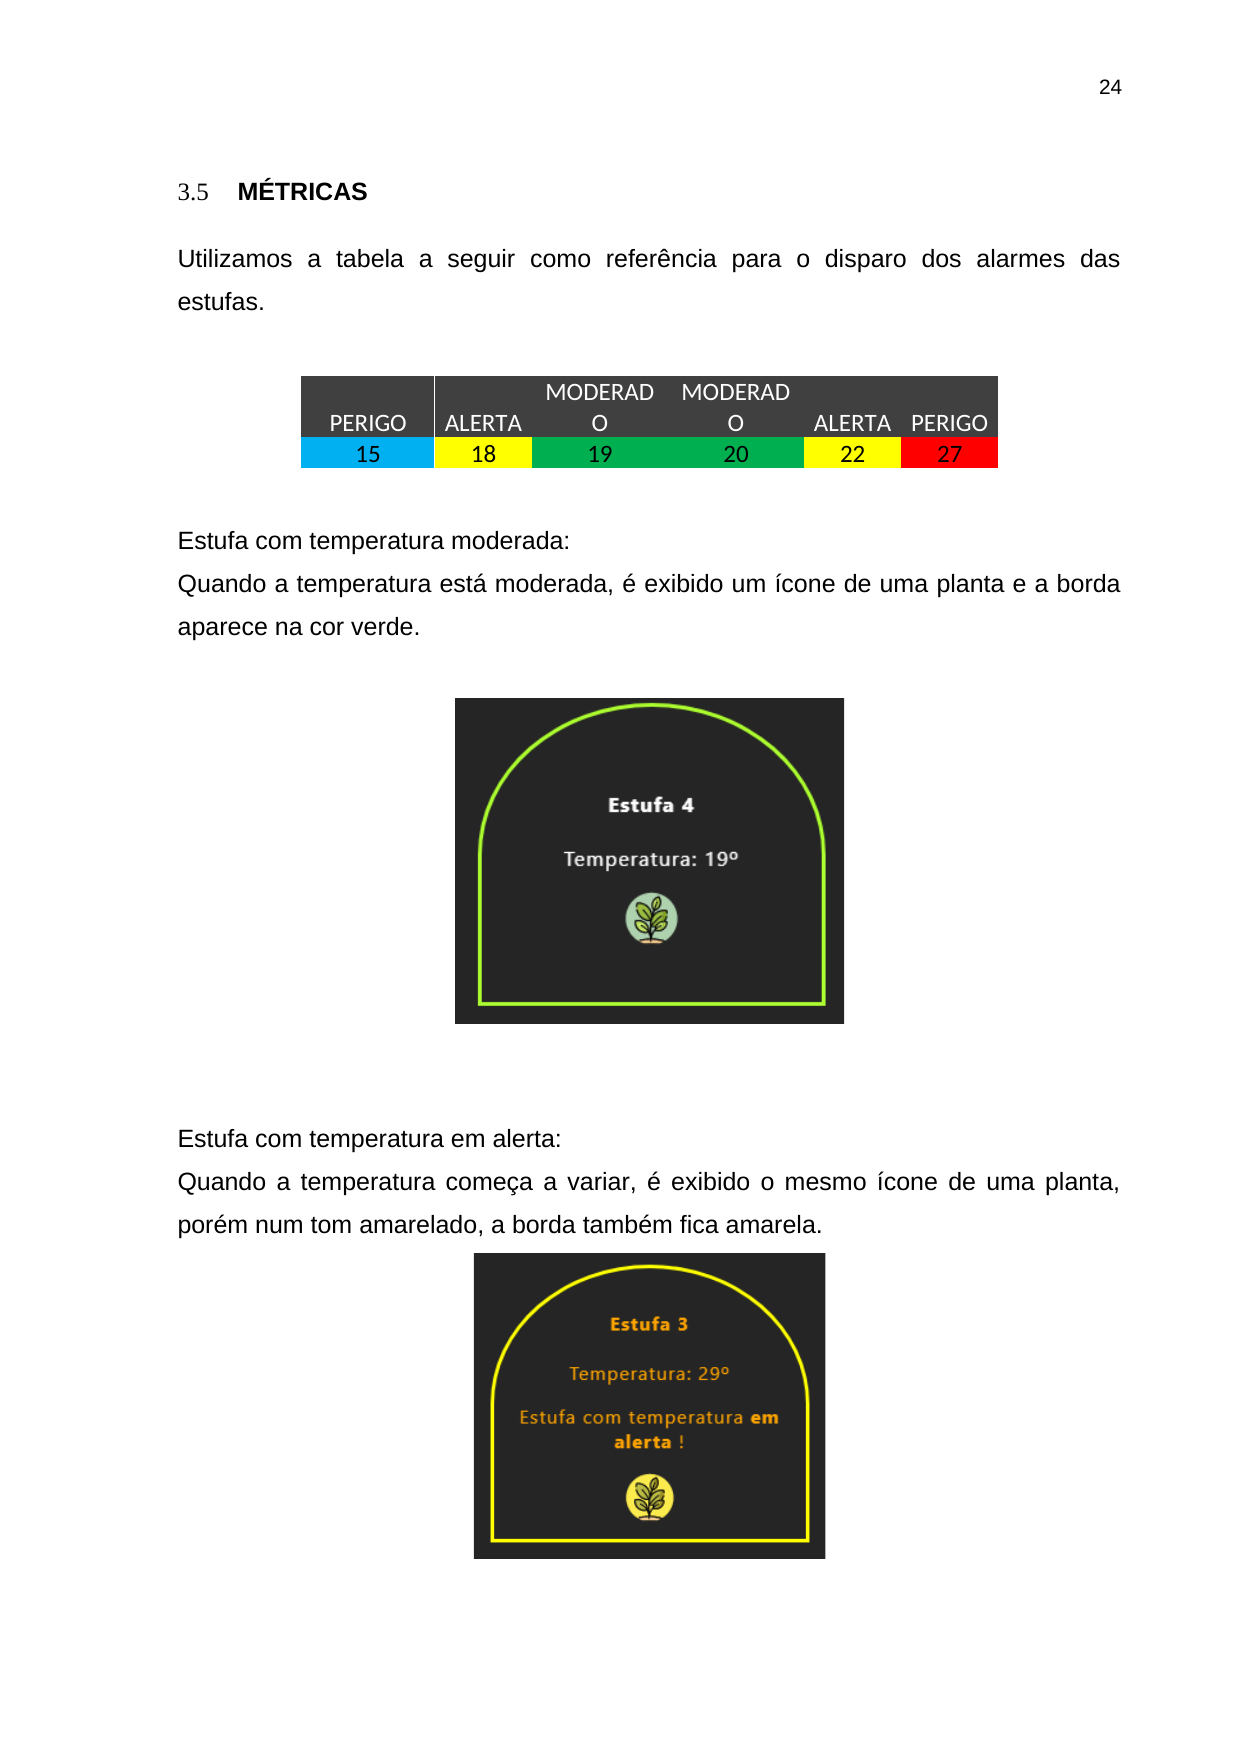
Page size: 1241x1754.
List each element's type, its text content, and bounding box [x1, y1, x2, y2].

table_cell 19 [532, 437, 668, 468]
picture [455, 698, 845, 1024]
table_cell 18 [435, 437, 532, 468]
table_header ALERTA [435, 376, 532, 437]
table_cell 22 [804, 437, 901, 468]
table_cell 20 [668, 437, 804, 468]
table_header MODERADO [532, 376, 668, 437]
table_header MODERADO [668, 376, 804, 437]
table_header PERIGO [901, 376, 998, 437]
subtitle MÉTRICAS [177, 177, 1122, 206]
text Quando a temperatura começa a variar, é exibido o mesmo ícone de uma planta, porém num tom amarelado, a borda também fica amarela. [177, 1167, 1122, 1239]
text Quando a temperatura está moderada, é exibido um ícone de uma planta e a borda aparece na cor verde. [177, 569, 1122, 641]
text Estufa com temperatura em alerta: [177, 1124, 1122, 1153]
text Utilizamos a tabela a seguir como referência para o disparo dos alarmes das estufas. [177, 243, 1122, 358]
picture [473, 1253, 826, 1559]
table_header PERIGO [301, 376, 434, 437]
table_header ALERTA [804, 376, 901, 437]
table_cell 15 [301, 437, 434, 468]
table_cell 27 [901, 437, 998, 468]
text Estufa com temperatura moderada: [177, 526, 1122, 555]
